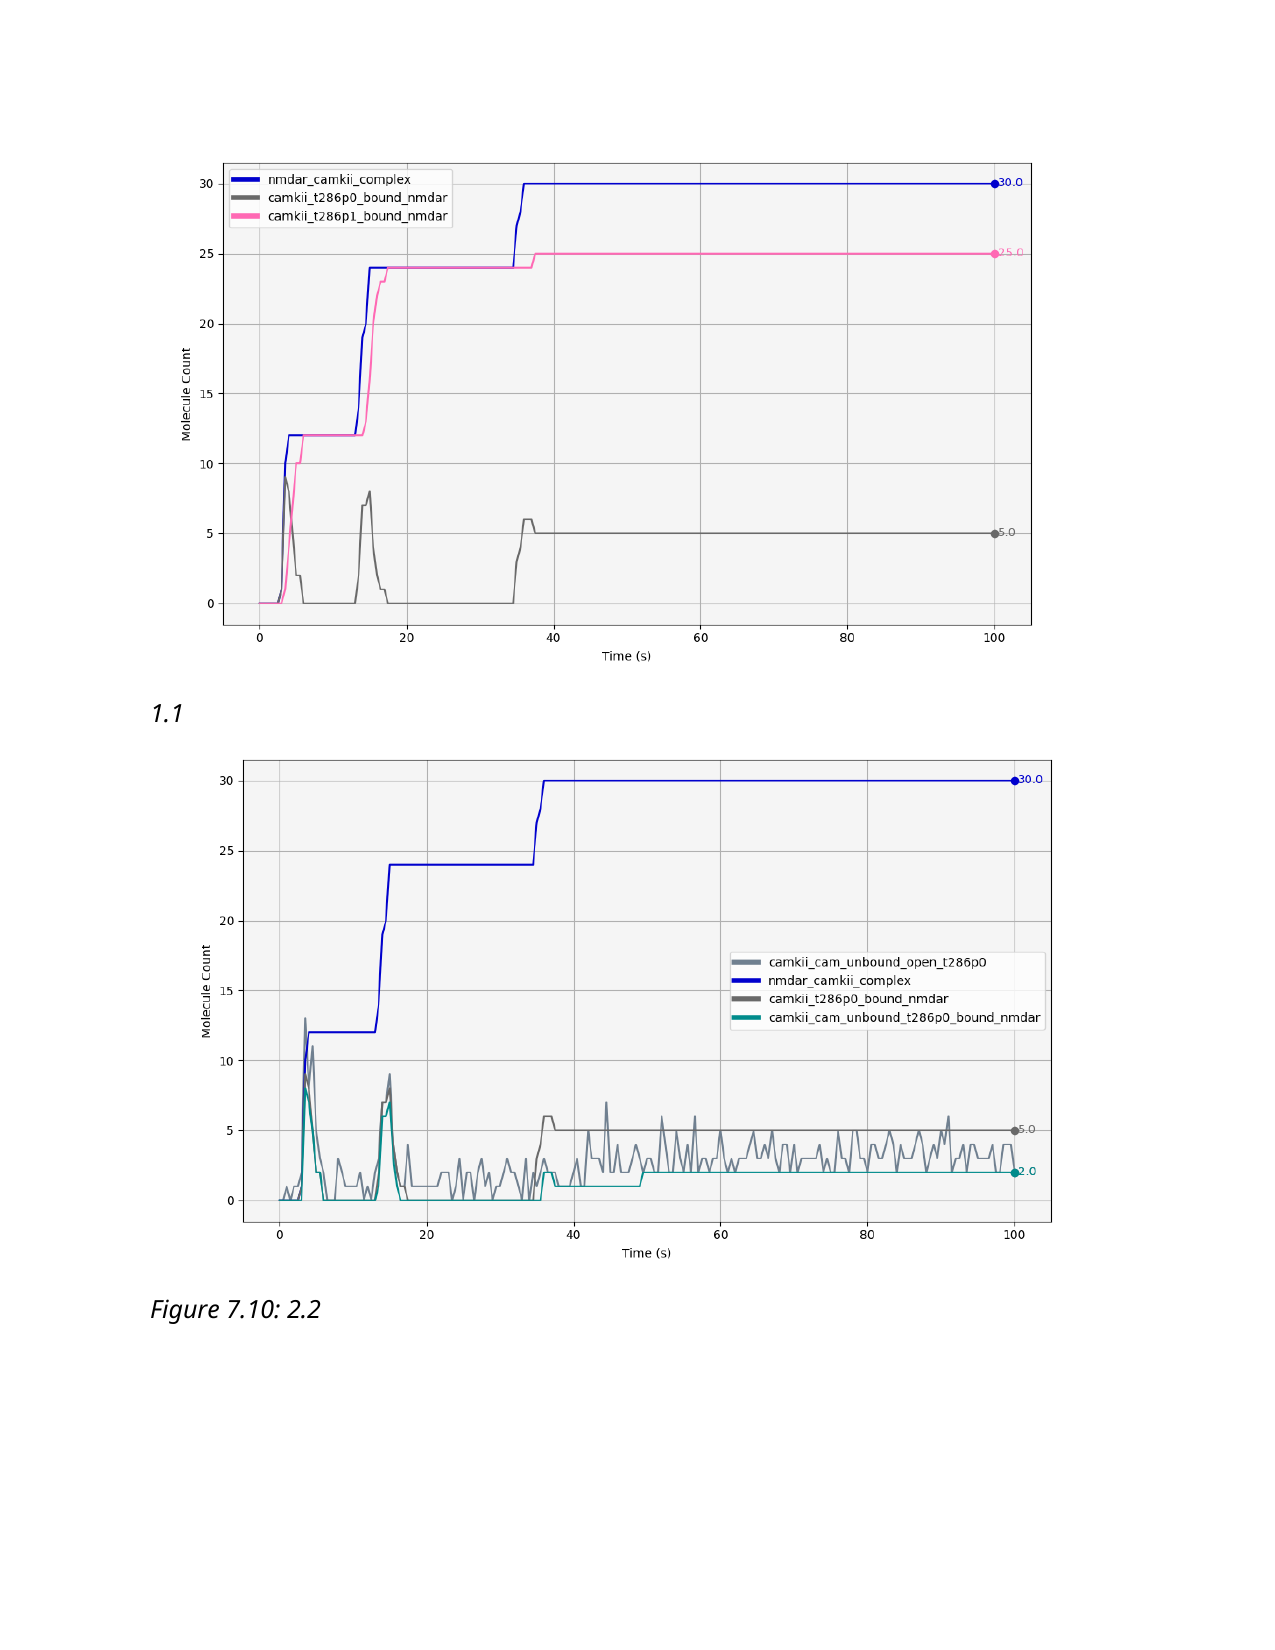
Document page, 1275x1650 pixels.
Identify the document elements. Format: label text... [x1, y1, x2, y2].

text 1.1 [150, 696, 1125, 730]
table_header Figure 7.10: 2.2 [139, 743, 1114, 1338]
picture [188, 746, 1064, 1272]
picture [168, 150, 1044, 675]
